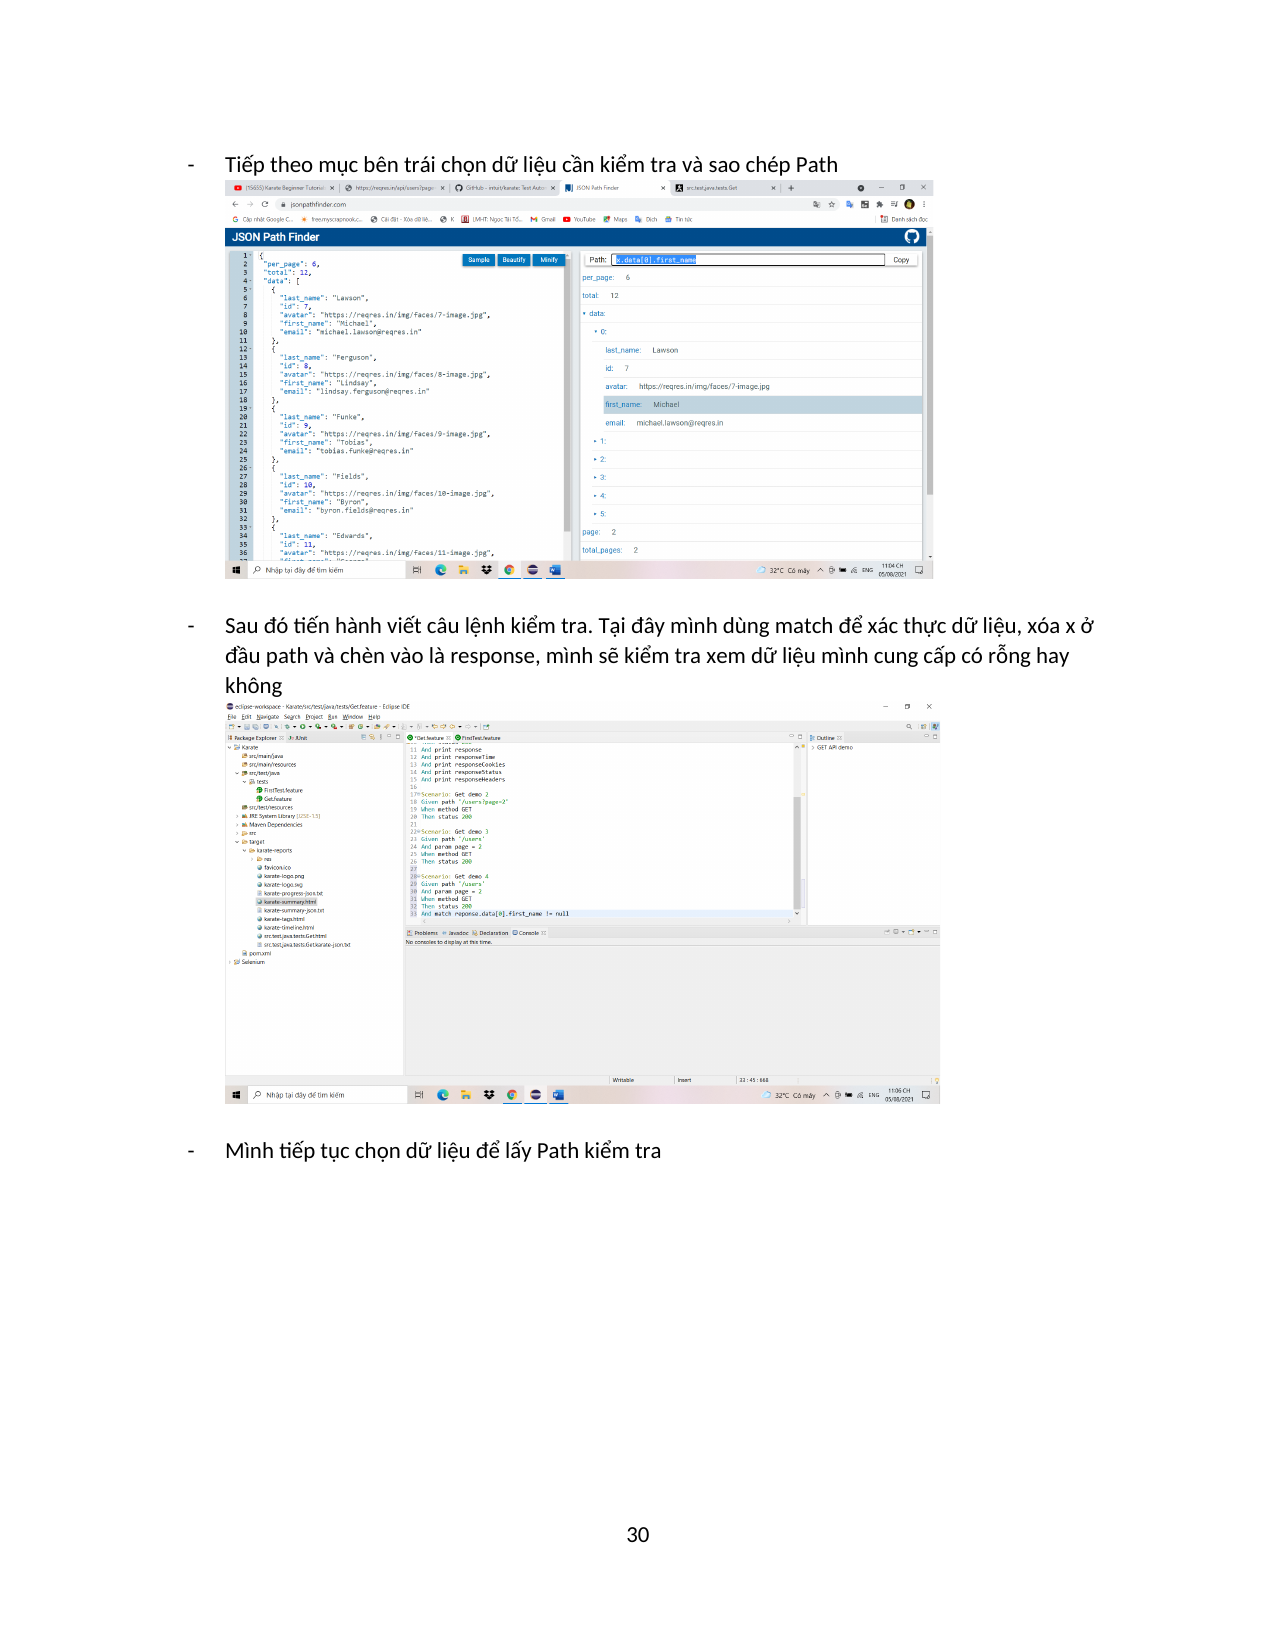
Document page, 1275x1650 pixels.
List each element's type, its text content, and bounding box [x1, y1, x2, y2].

list Tiếp theo mục bên trái chọn dữ liệu cần kiểm tra và sao chép Path [187, 150, 1125, 178]
picture [225, 701, 941, 1104]
picture [225, 180, 934, 579]
list Sau đó tiến hành viết câu lệnh kiểm tra. Tại đây mình dùng match để xác thực dữ liệu, xóa x ở đầu path và chèn vào là response, mình sẽ kiểm tra xem dữ liệu mình cung cấp có rỗng hay không [187, 611, 1125, 699]
list Mình tiếp tục chọn dữ liệu để lấy Path kiểm tra [187, 1136, 1125, 1164]
